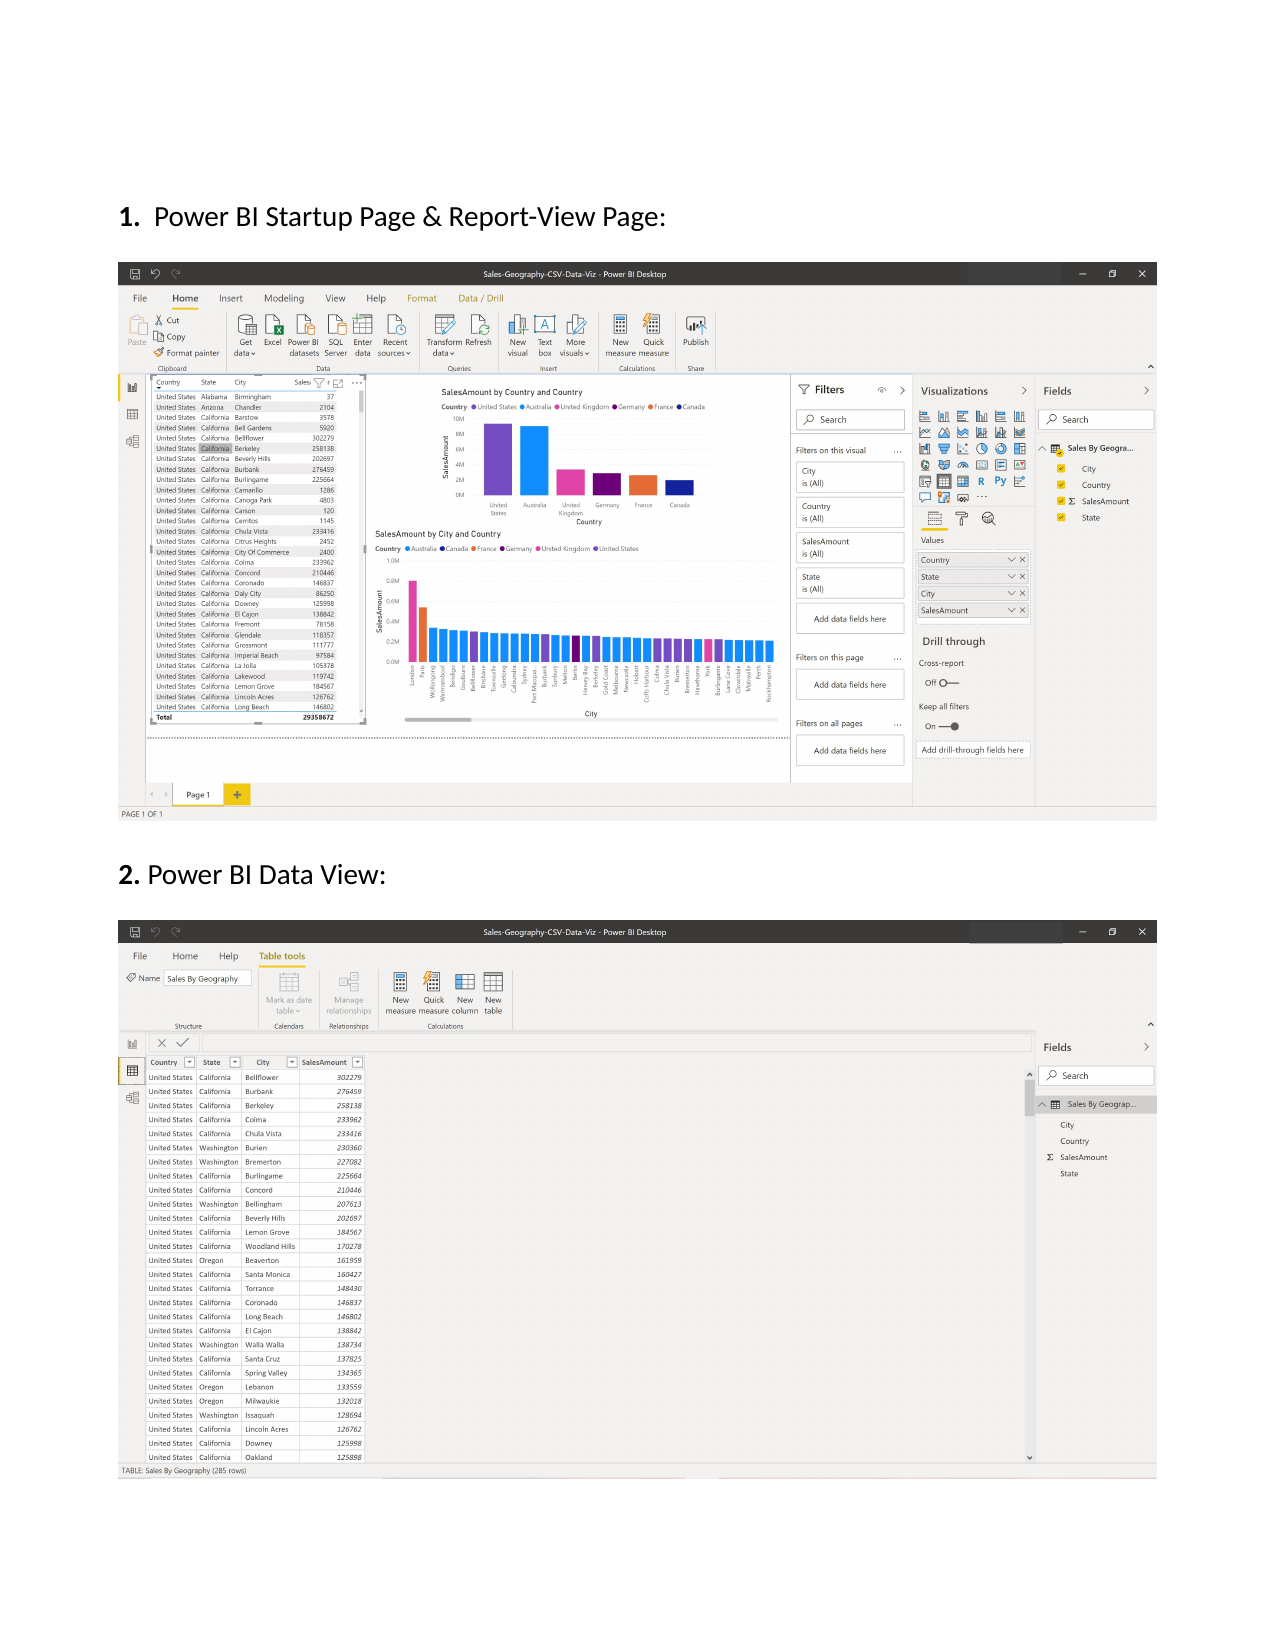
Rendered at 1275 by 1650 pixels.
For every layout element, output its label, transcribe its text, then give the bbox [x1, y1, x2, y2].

picture [118, 920, 1157, 1479]
text 1. Power BI Startup Page & Report-View Page: [118, 198, 1157, 234]
picture [118, 262, 1157, 821]
text 2. Power BI Data View: [118, 856, 1157, 891]
